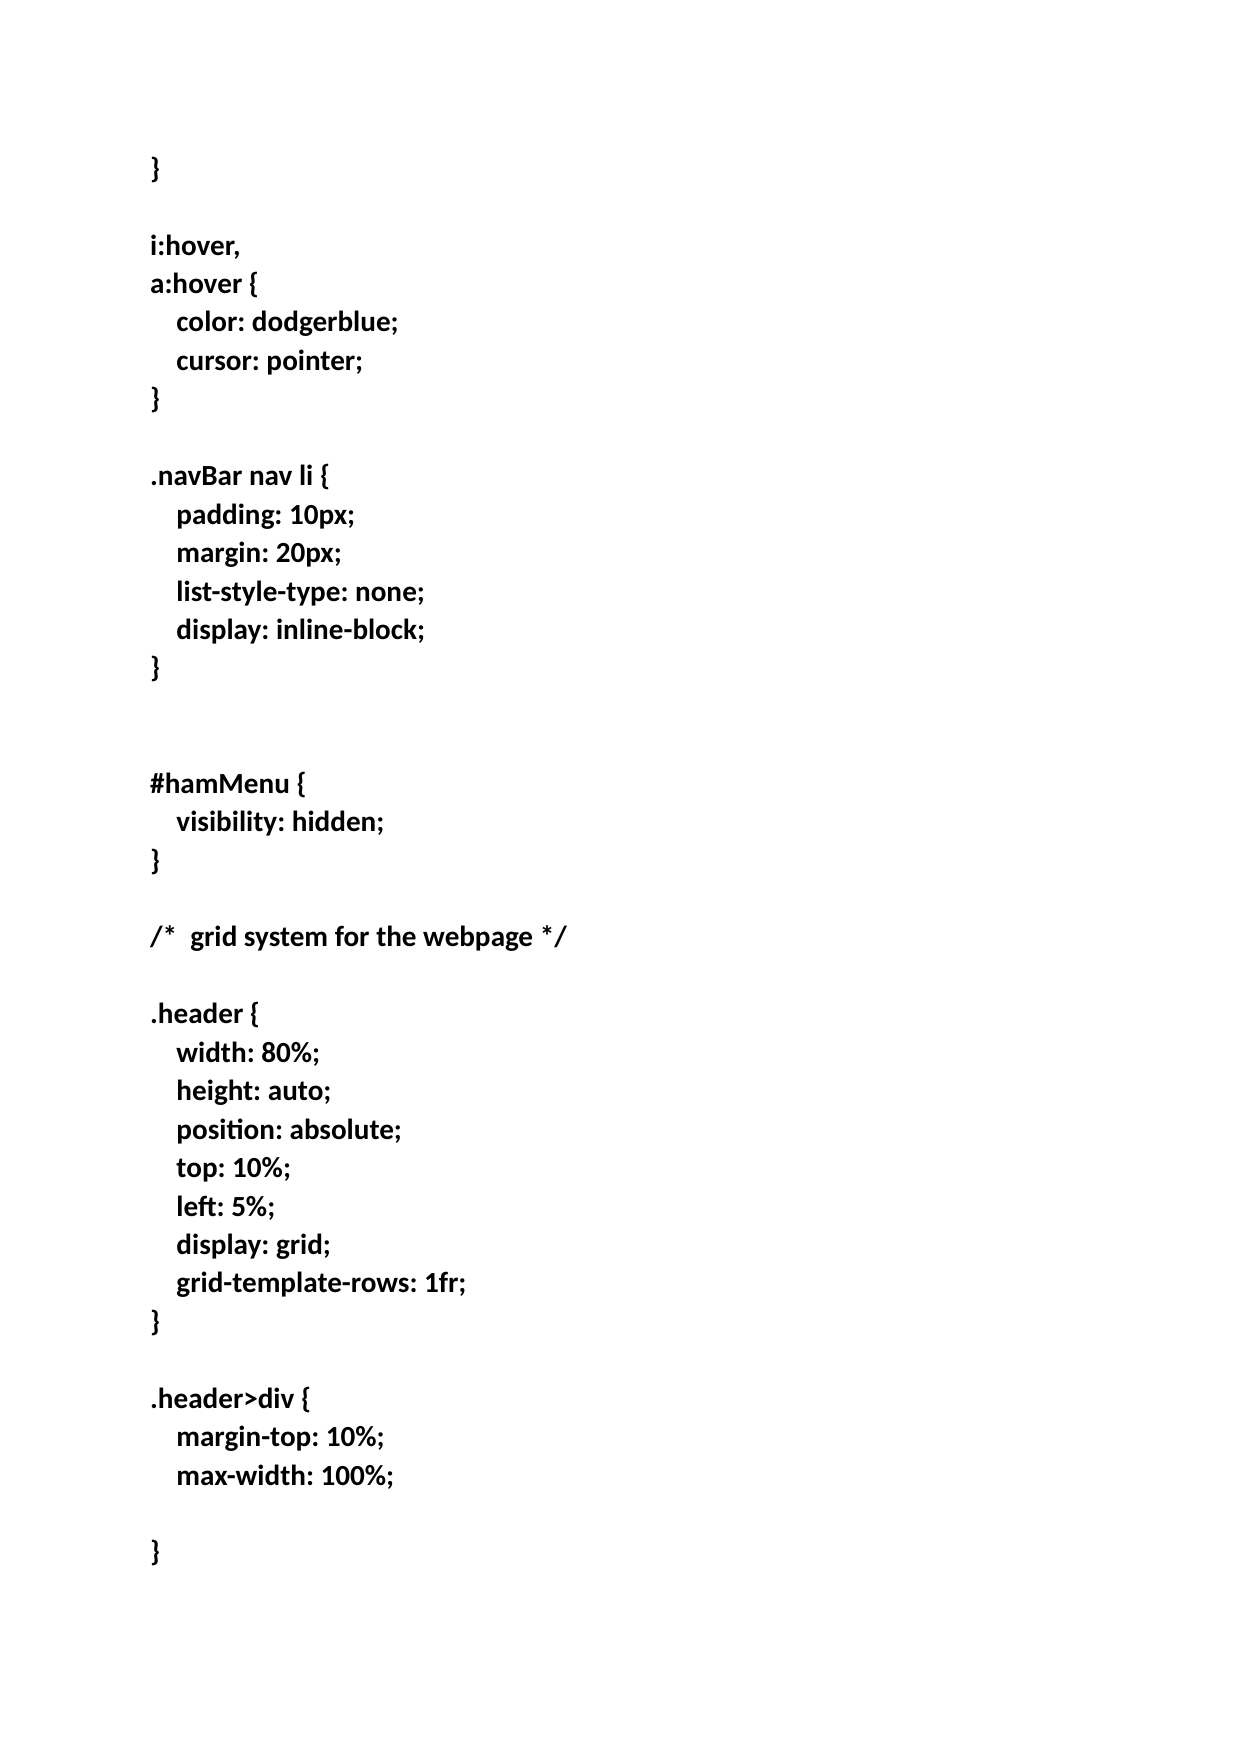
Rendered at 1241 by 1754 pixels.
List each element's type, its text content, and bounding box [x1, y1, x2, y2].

text } [150, 649, 1095, 685]
text display: grid; [150, 1226, 1095, 1262]
text } [150, 842, 1095, 877]
text } [150, 150, 1095, 185]
text margin: 20px; [150, 534, 1095, 570]
text left: 5%; [150, 1188, 1095, 1223]
text } [150, 1303, 1095, 1338]
text grid-template-rows: 1fr; [150, 1264, 1095, 1300]
text list-style-type: none; [150, 573, 1095, 608]
text .header>div { [150, 1380, 1095, 1415]
text #hamMenu { [150, 765, 1095, 800]
text } [150, 380, 1095, 416]
text max-width: 100%; [150, 1457, 1095, 1492]
text display: inline-block; [150, 611, 1095, 647]
text .header { [150, 995, 1095, 1031]
text .navBar nav li { [150, 457, 1095, 493]
text cursor: pointer; [150, 342, 1095, 378]
text width: 80%; [150, 1034, 1095, 1069]
text color: dodgerblue; [150, 303, 1095, 339]
text a:hover { [150, 265, 1095, 301]
text i:hover, [150, 227, 1095, 262]
text } [150, 1533, 1095, 1569]
text height: auto; [150, 1072, 1095, 1108]
text margin-top: 10%; [150, 1418, 1095, 1454]
text visibility: hidden; [150, 803, 1095, 839]
text position: absolute; [150, 1111, 1095, 1146]
text /* grid system for the webpage */ [150, 918, 1095, 954]
text top: 10%; [150, 1149, 1095, 1185]
text padding: 10px; [150, 496, 1095, 531]
